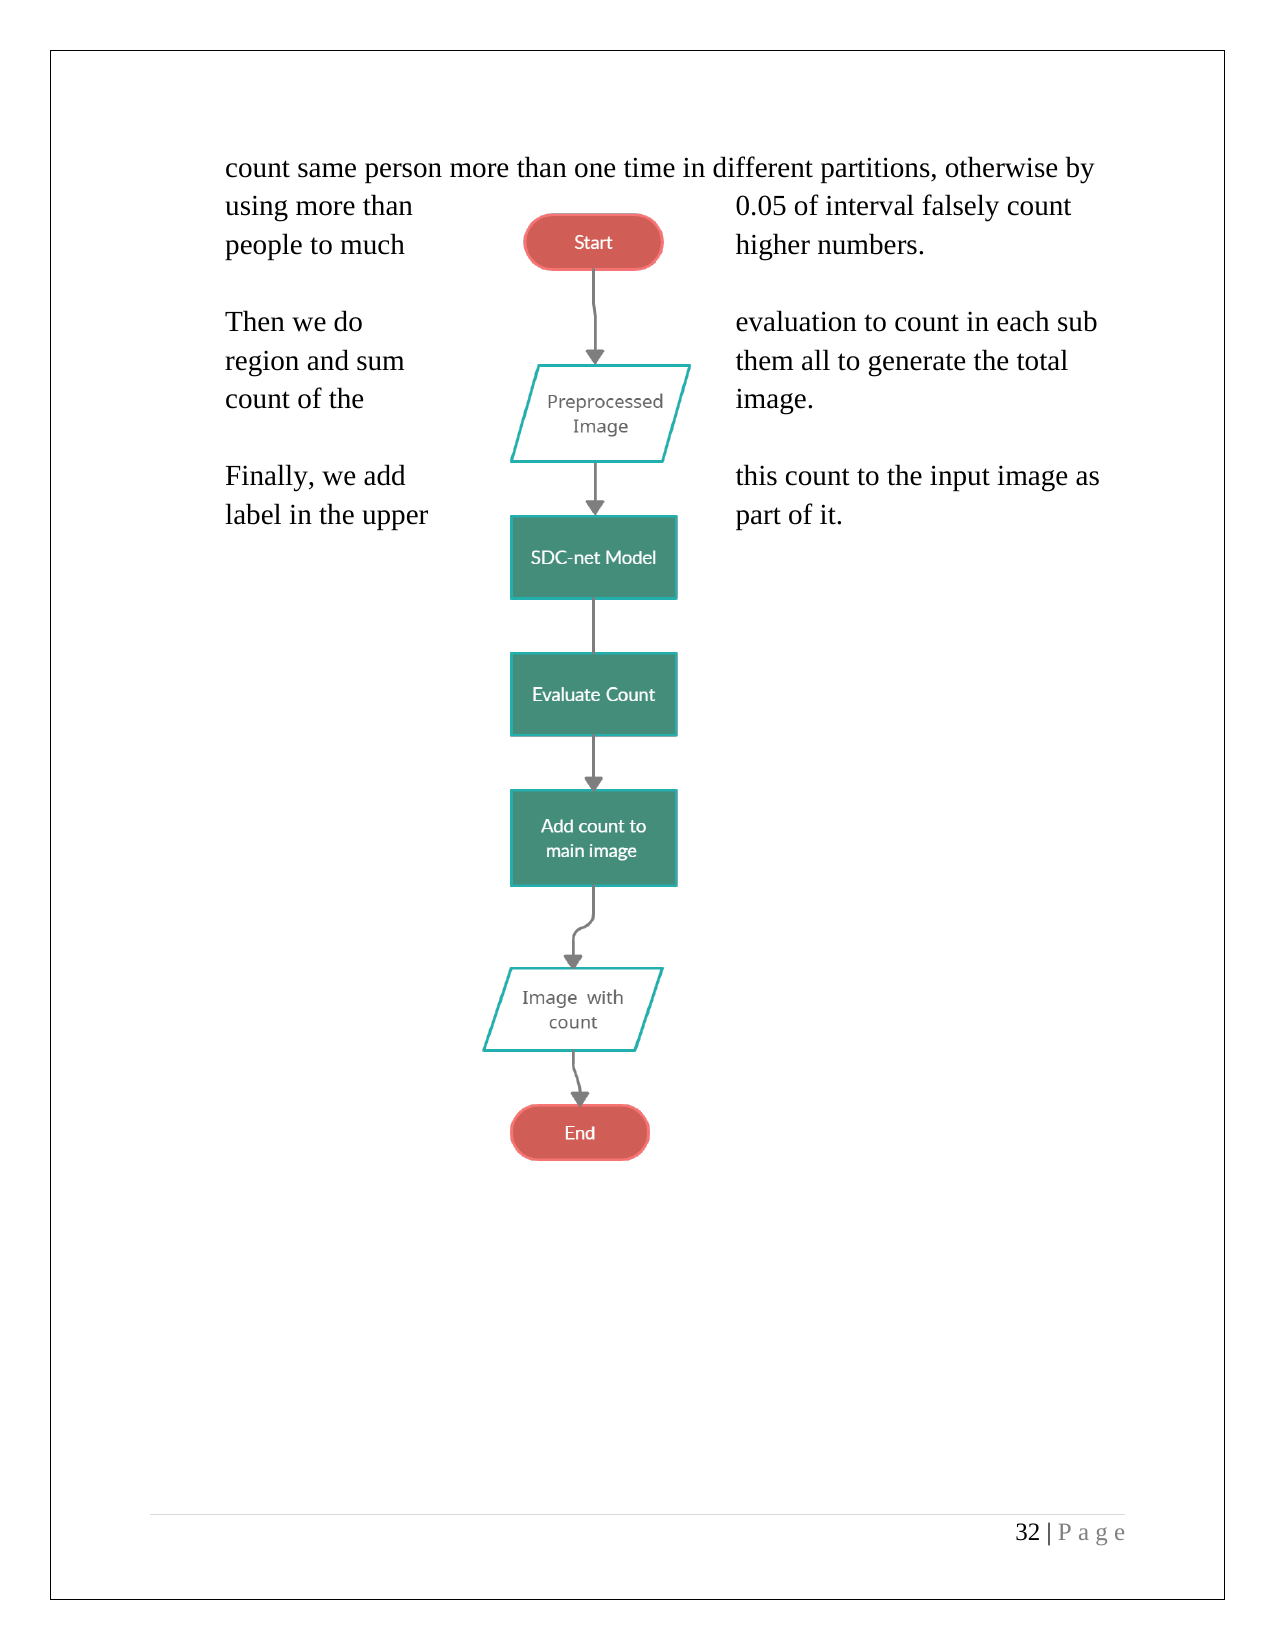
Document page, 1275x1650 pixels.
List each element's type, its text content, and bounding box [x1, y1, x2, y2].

list Finally, we add this count to the input image as label in the upper part of it. [225, 458, 456, 530]
list Then we do evaluation to count in each sub region and sum them all to generate the total count of the image. [717, 304, 1125, 415]
list Then we do evaluation to count in each sub region and sum them all to generate the total count of the image. [225, 304, 456, 415]
picture [456, 187, 717, 1187]
list Finally, we add this count to the input image as label in the upper part of it. [717, 458, 1125, 530]
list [225, 150, 1125, 261]
